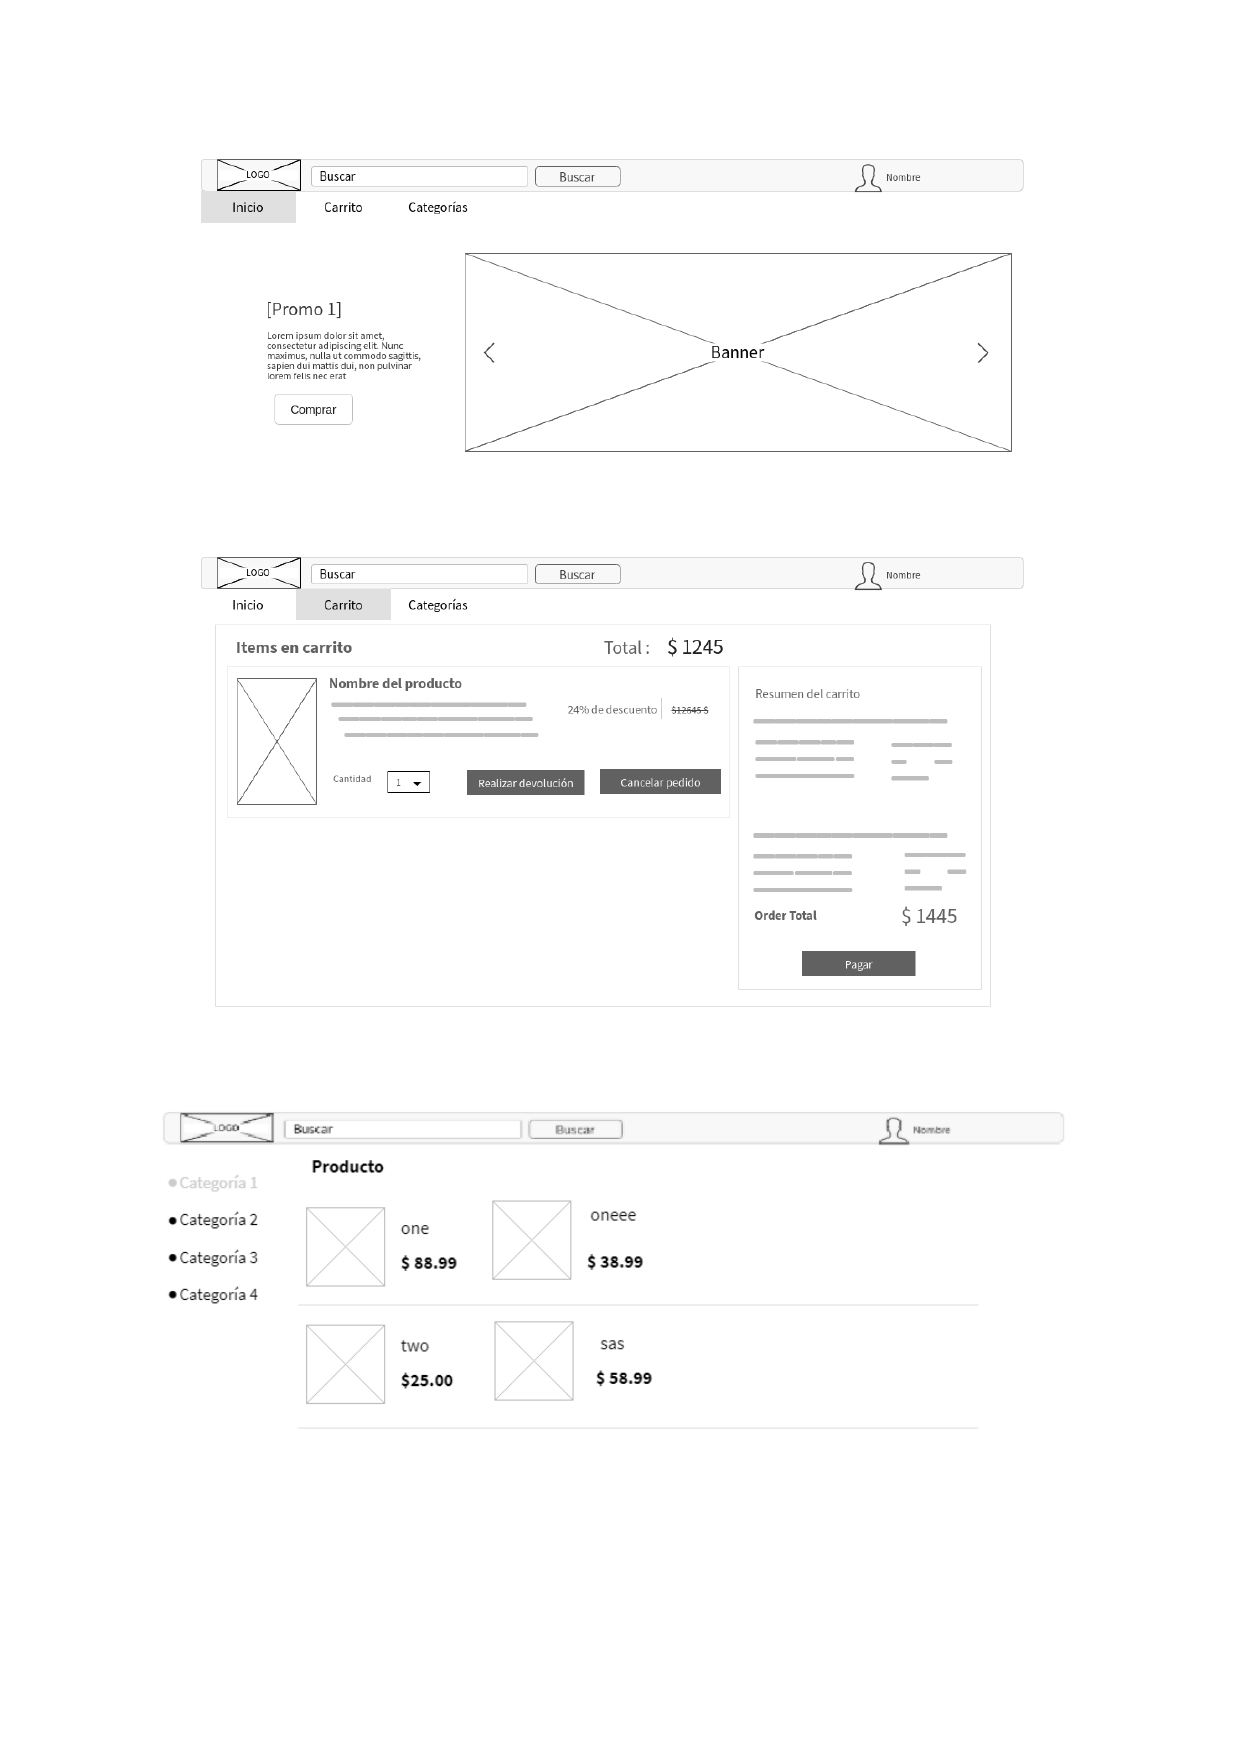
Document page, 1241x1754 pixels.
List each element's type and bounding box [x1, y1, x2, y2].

picture [150, 1101, 1091, 1441]
picture [150, 150, 1091, 544]
picture [150, 547, 1091, 1098]
